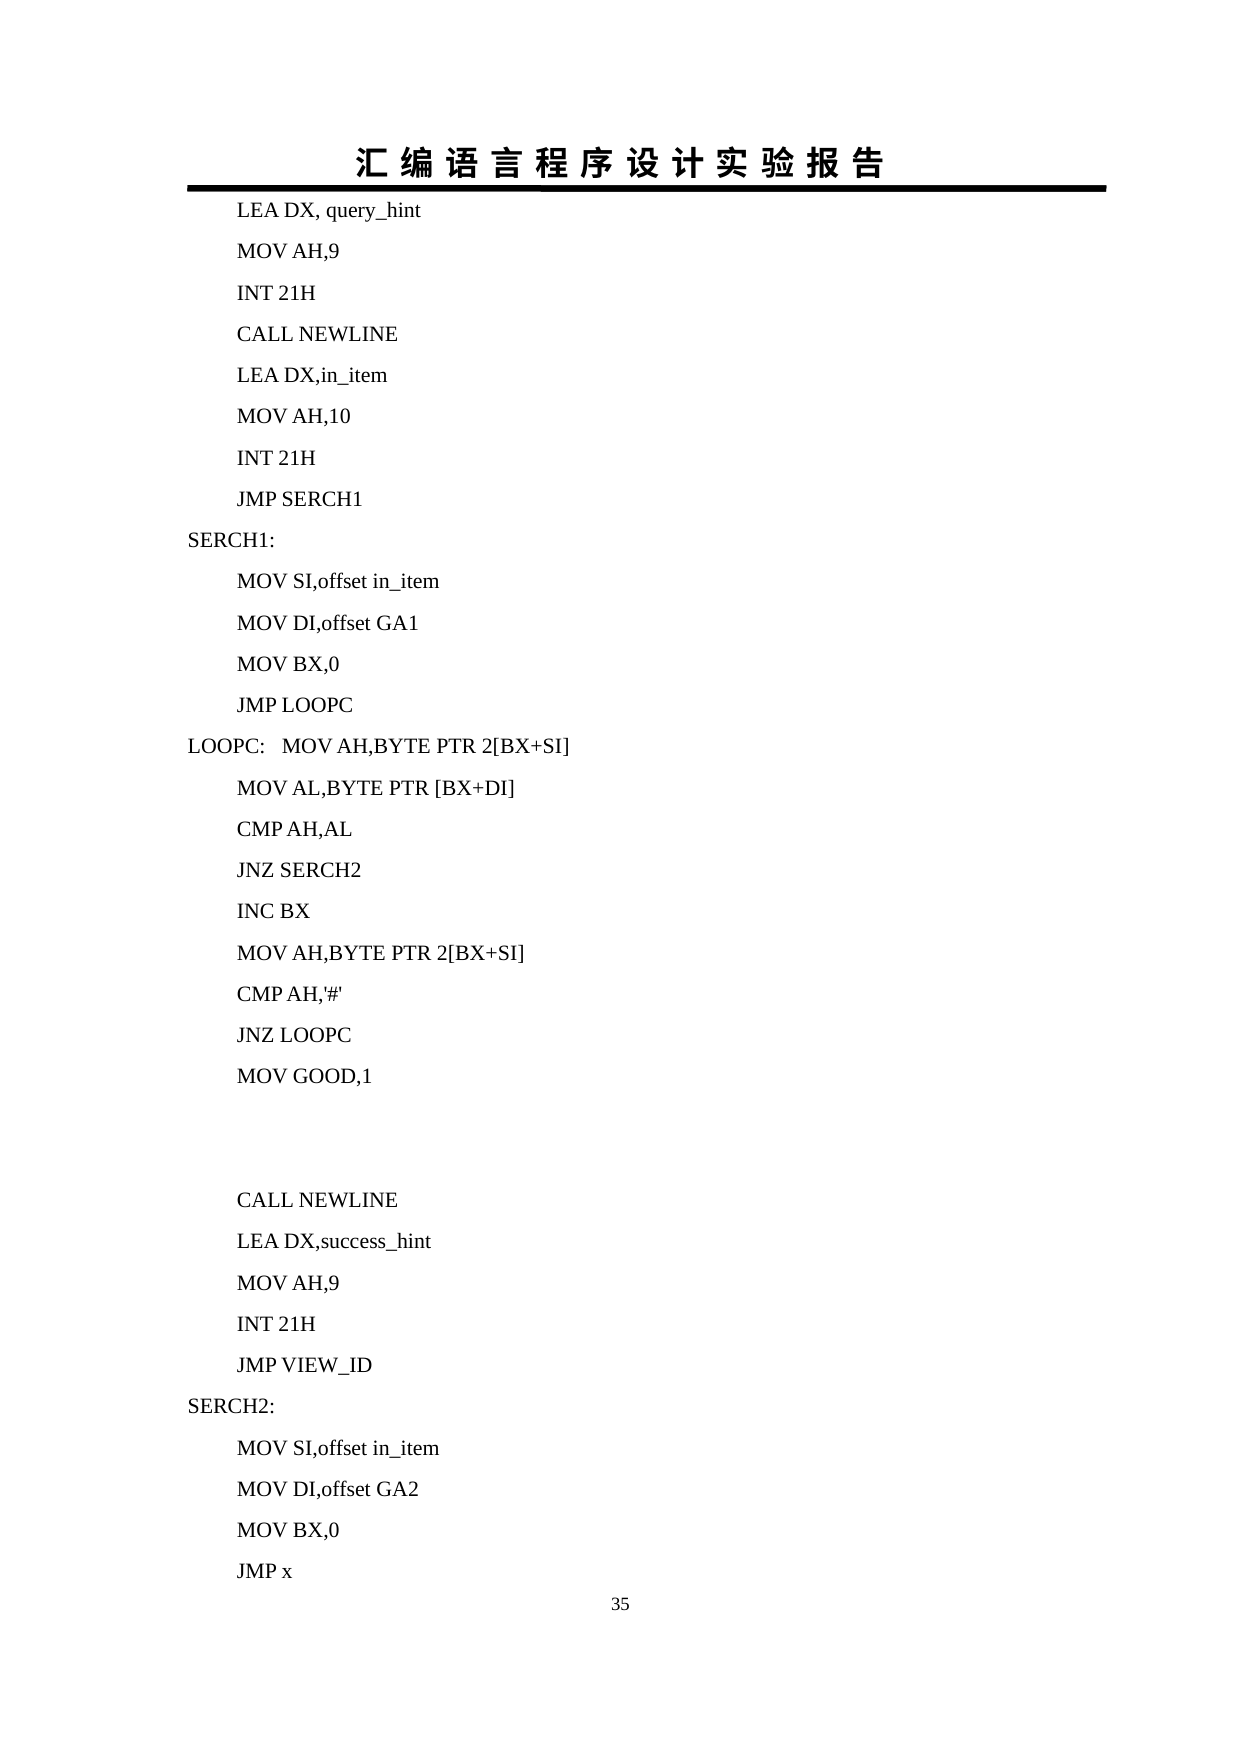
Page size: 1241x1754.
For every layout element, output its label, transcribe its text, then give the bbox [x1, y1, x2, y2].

text MOV AL,BYTE PTR [BX+DI] [187, 771, 1053, 804]
text JMP LOOPC [187, 689, 1053, 721]
text SERCH1: [187, 524, 1053, 556]
text JMP x [187, 1555, 1053, 1587]
text MOV GOOD,1 [187, 1060, 1053, 1092]
text INC BX [187, 895, 1053, 927]
text JNZ SERCH2 [187, 854, 1053, 886]
text INT 21H [187, 276, 1053, 309]
text MOV DI,offset GA1 [187, 606, 1053, 639]
text MOV SI,offset in_item [187, 1431, 1053, 1464]
text MOV SI,offset in_item [187, 565, 1053, 597]
text JNZ LOOPC [187, 1019, 1053, 1051]
text INT 21H [187, 1307, 1053, 1340]
text LEA DX,in_item [187, 359, 1053, 391]
text MOV AH,10 [187, 400, 1053, 432]
text MOV BX,0 [187, 647, 1053, 680]
text MOV AH,9 [187, 235, 1053, 267]
text SERCH2: [187, 1390, 1053, 1422]
text JMP SERCH1 [187, 482, 1053, 515]
text INT 21H [187, 441, 1053, 474]
text CALL NEWLINE [187, 317, 1053, 350]
text LOOPC: MOV AH,BYTE PTR 2[BX+SI] [187, 730, 1053, 762]
text MOV AH,BYTE PTR 2[BX+SI] [187, 936, 1053, 969]
text JMP VIEW_ID [187, 1349, 1053, 1381]
text MOV DI,offset GA2 [187, 1472, 1053, 1505]
text LEA DX, query_hint [187, 194, 1053, 226]
text MOV AH,9 [187, 1266, 1053, 1299]
text LEA DX,success_hint [187, 1225, 1053, 1257]
text MOV BX,0 [187, 1514, 1053, 1546]
text CMP AH,AL [187, 812, 1053, 845]
text CALL NEWLINE [187, 1184, 1053, 1216]
text CMP AH,'#' [187, 977, 1053, 1010]
